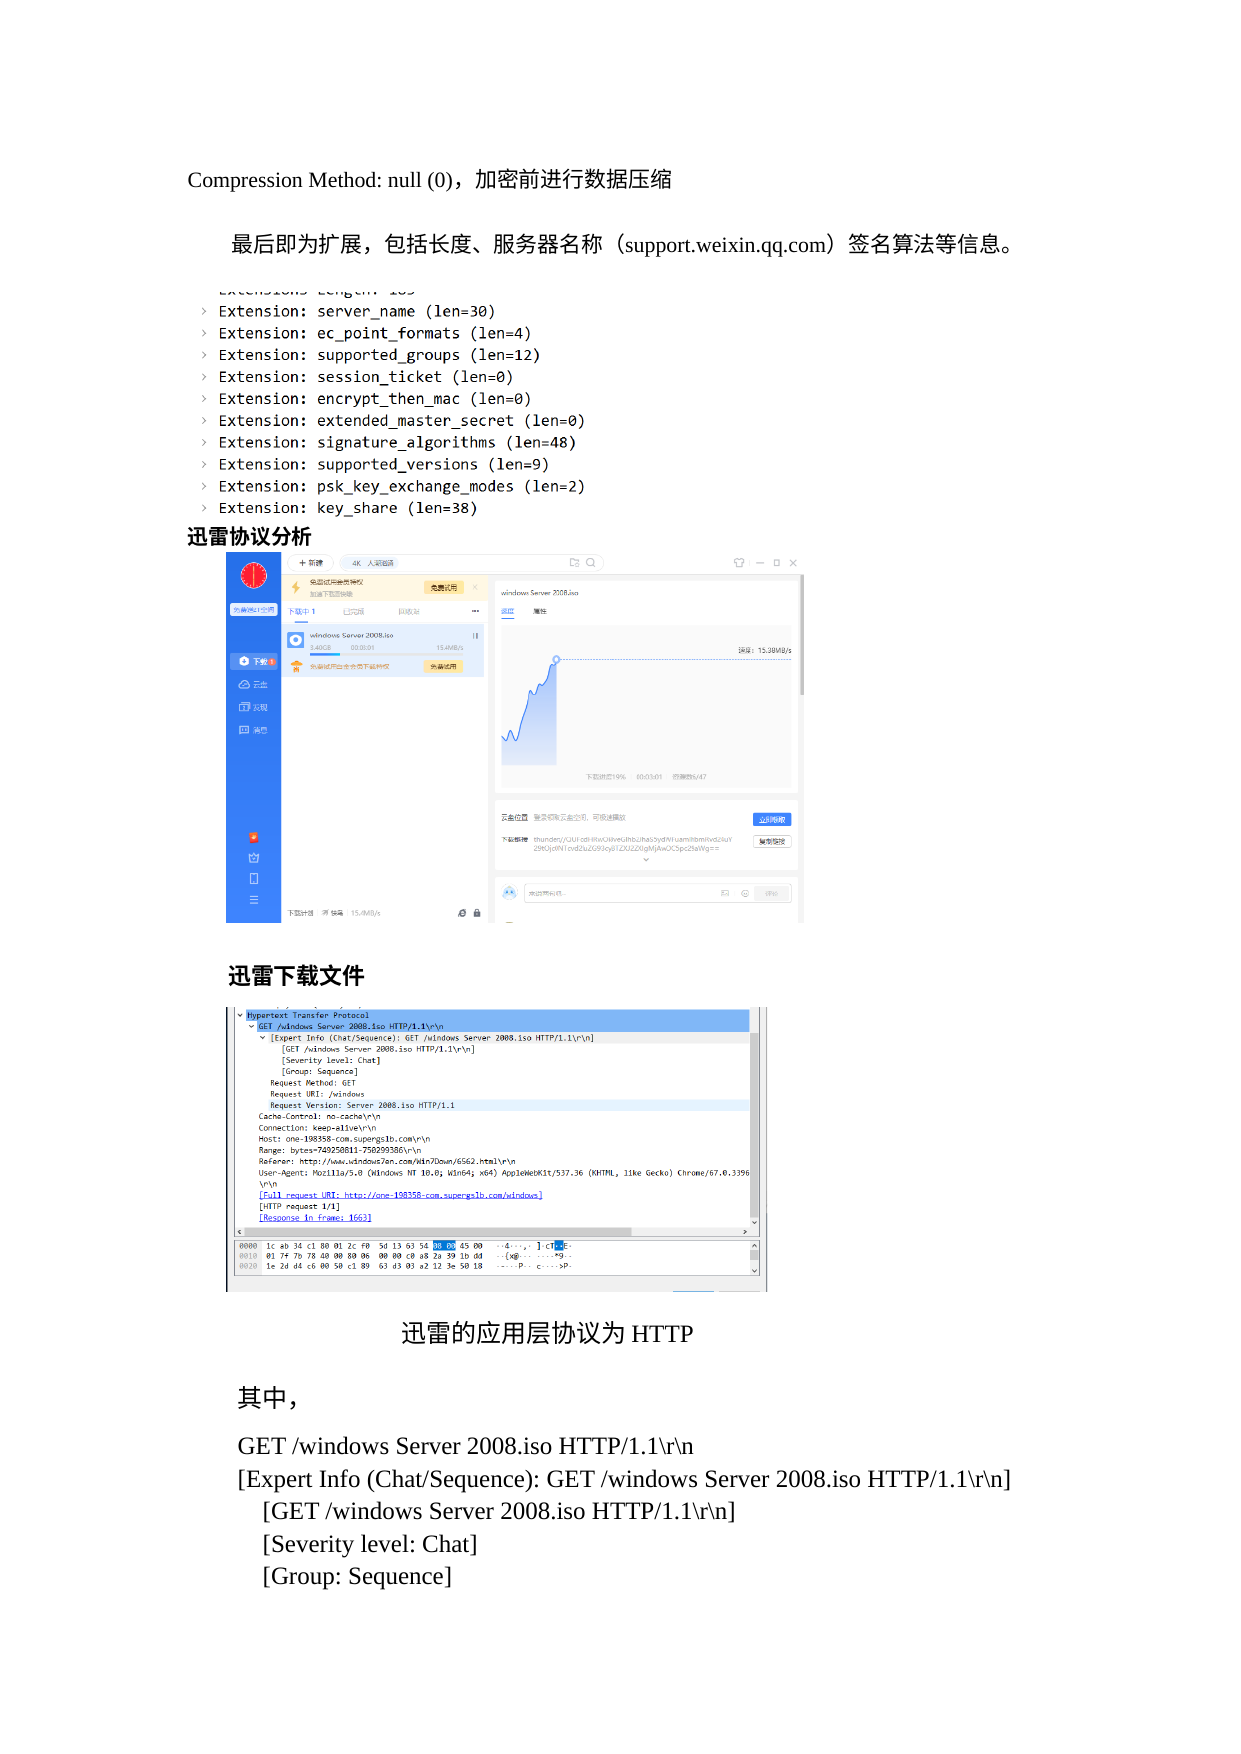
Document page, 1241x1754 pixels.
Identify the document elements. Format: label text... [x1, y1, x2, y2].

text [Severity level: Chat] [187, 1527, 1053, 1559]
text [Expert Info (Chat/Sequence): GET /windows Server 2008.iso HTTP/1.1\r\n] [187, 1462, 1053, 1494]
list 迅雷协议分析 [187, 519, 1053, 552]
picture [226, 552, 804, 923]
text 最后即为扩展，包括长度、服务器名称（support.weixin.qq.com）签名算法等信息。 [187, 227, 1053, 259]
text GET /windows Server 2008.iso HTTP/1.1\r\n [187, 1429, 1053, 1462]
list 迅雷的应用层协议为HTTP [226, 1299, 1053, 1364]
picture [226, 1007, 768, 1292]
text [GET /windows Server 2008.iso HTTP/1.1\r\n] [187, 1494, 1053, 1527]
text 迅雷下载文件 [187, 942, 1053, 1007]
text [Group: Sequence] [187, 1559, 1053, 1592]
text Compression Method: null (0)，加密前进行数据压缩 [187, 162, 1053, 194]
text 其中， [187, 1364, 1053, 1429]
picture [187, 292, 1053, 519]
